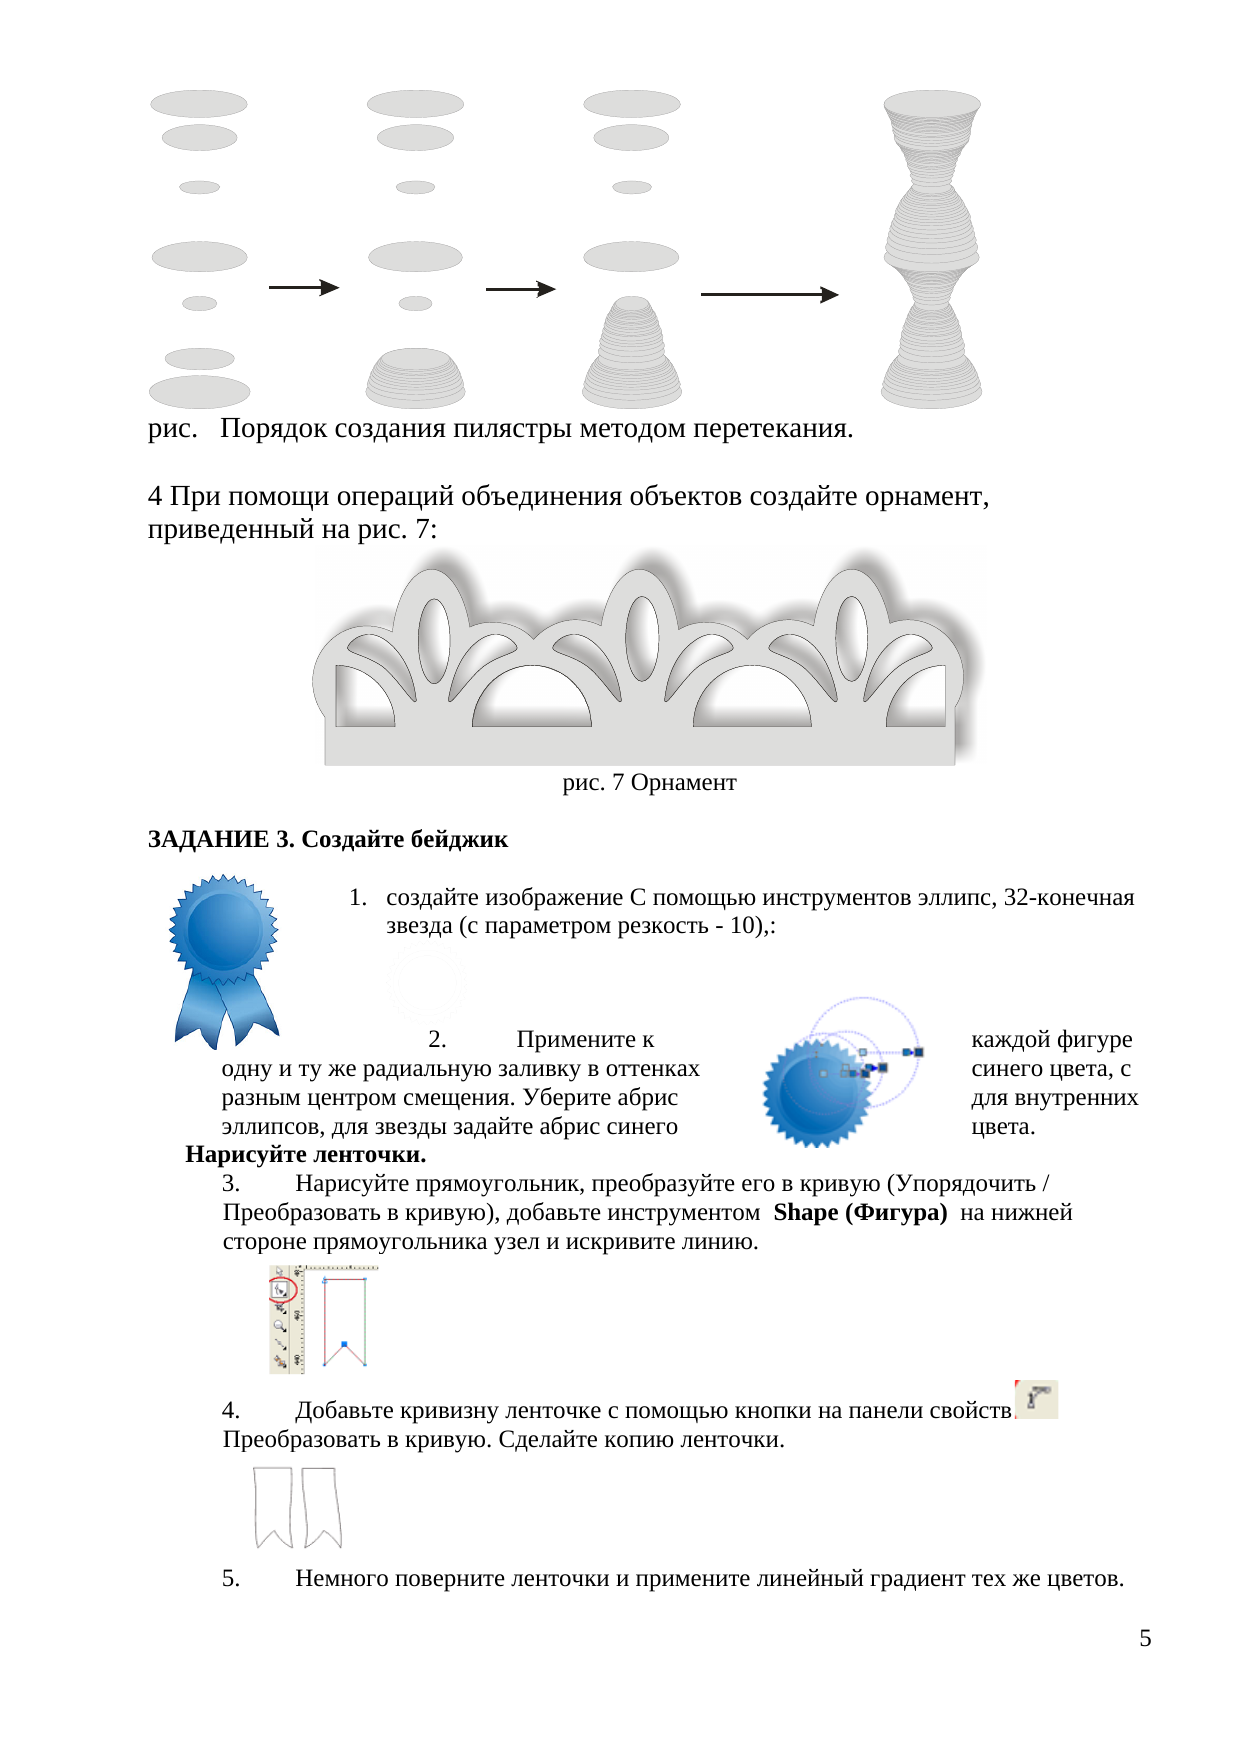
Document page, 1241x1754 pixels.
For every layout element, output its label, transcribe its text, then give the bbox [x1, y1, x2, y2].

picture [150, 873, 293, 1050]
list Примените к каждой фигуре одну и ту же радиальную заливку в оттенках синего цвета, с разным центром смещения. Уберите абрис для внутренних эллипсов, для звезды задайте абрис синего цвета. [953, 1024, 1152, 1139]
list создайте изображение С помощью инструментов эллипс, 32-конечная звезда (с параметром резкость - 10),: [293, 882, 1152, 939]
picture [1014, 1380, 1059, 1419]
list Добавьте кривизну ленточке с помощью кнопки на панели свойств Преобразовать в кривую. Сделайте копию ленточки. [222, 1381, 1152, 1452]
text ЗАДАНИЕ 3. Создайте бейджик [148, 824, 1152, 853]
text рис. Порядок создания пилястры методом перетекания. [148, 411, 1152, 444]
picture [229, 1254, 399, 1381]
picture [727, 988, 953, 1148]
picture [221, 1452, 372, 1563]
list Нарисуйте прямоугольник, преобразуйте его в кривую (Упорядочить / Преобразовать в кривую), добавьте инструментом Shape (Фигура) на нижней стороне прямоугольника узел и искривите линию. [222, 1168, 1152, 1254]
text 4 При помощи операций объединения объектов создайте орнамент, приведенный на рис. 7: [148, 478, 1152, 545]
text Нарисуйте ленточки. [185, 1139, 1152, 1168]
text рис. 7 Орнамент [148, 767, 1152, 795]
list Примените к каждой фигуре одну и ту же радиальную заливку в оттенках синего цвета, с разным центром смещения. Уберите абрис для внутренних эллипсов, для звезды задайте абрис синего цвета. [221, 1024, 727, 1139]
list Немного поверните ленточки и примените линейный градиент тех же цветов. [222, 1563, 1152, 1592]
